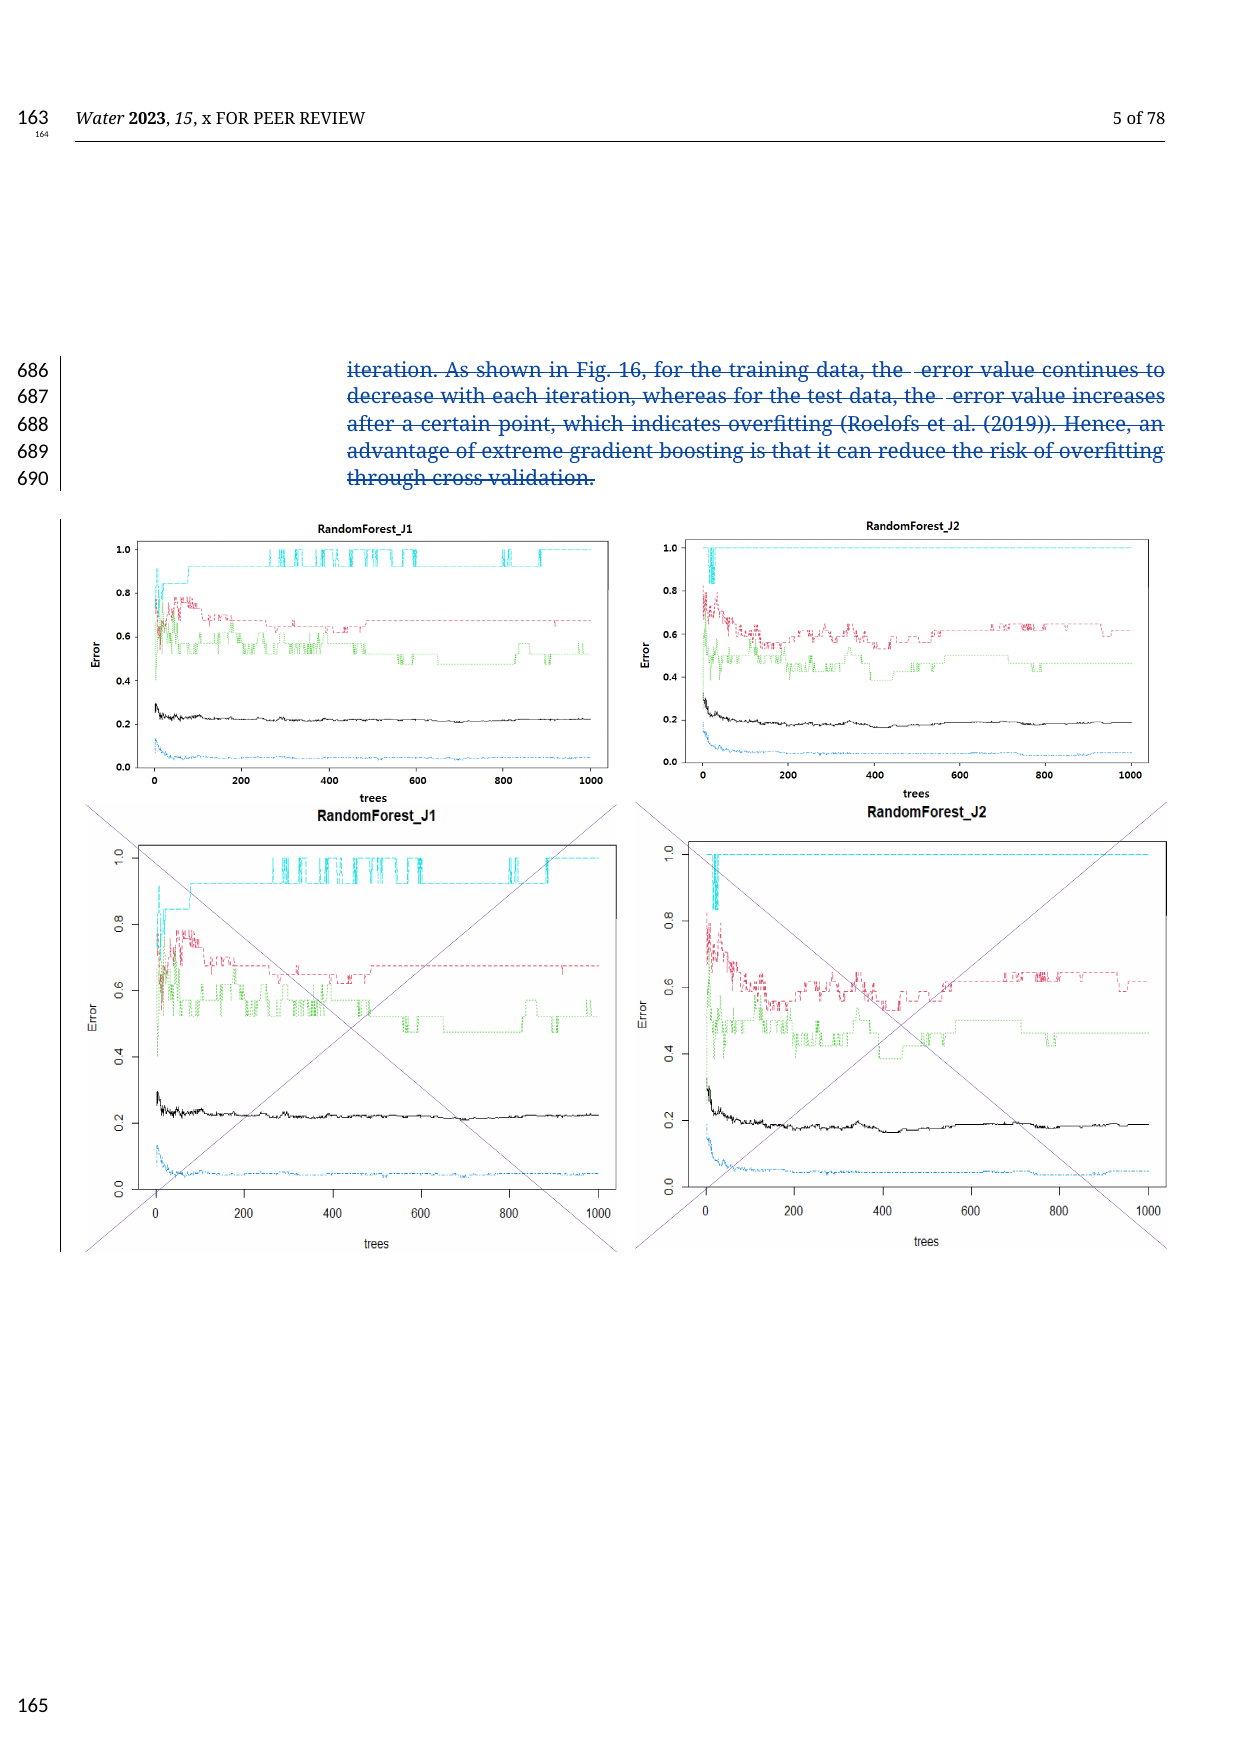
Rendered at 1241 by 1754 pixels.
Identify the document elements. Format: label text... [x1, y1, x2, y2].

picture [635, 519, 1165, 1024]
picture [353, 806, 617, 1251]
picture [87, 1030, 615, 1252]
picture [85, 519, 615, 1027]
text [347, 356, 1165, 425]
picture [903, 803, 1167, 1247]
picture [637, 1027, 1165, 1249]
table_header [75, 491, 625, 1255]
picture [635, 803, 900, 1247]
table_header [625, 491, 1165, 1255]
picture [85, 805, 350, 1251]
